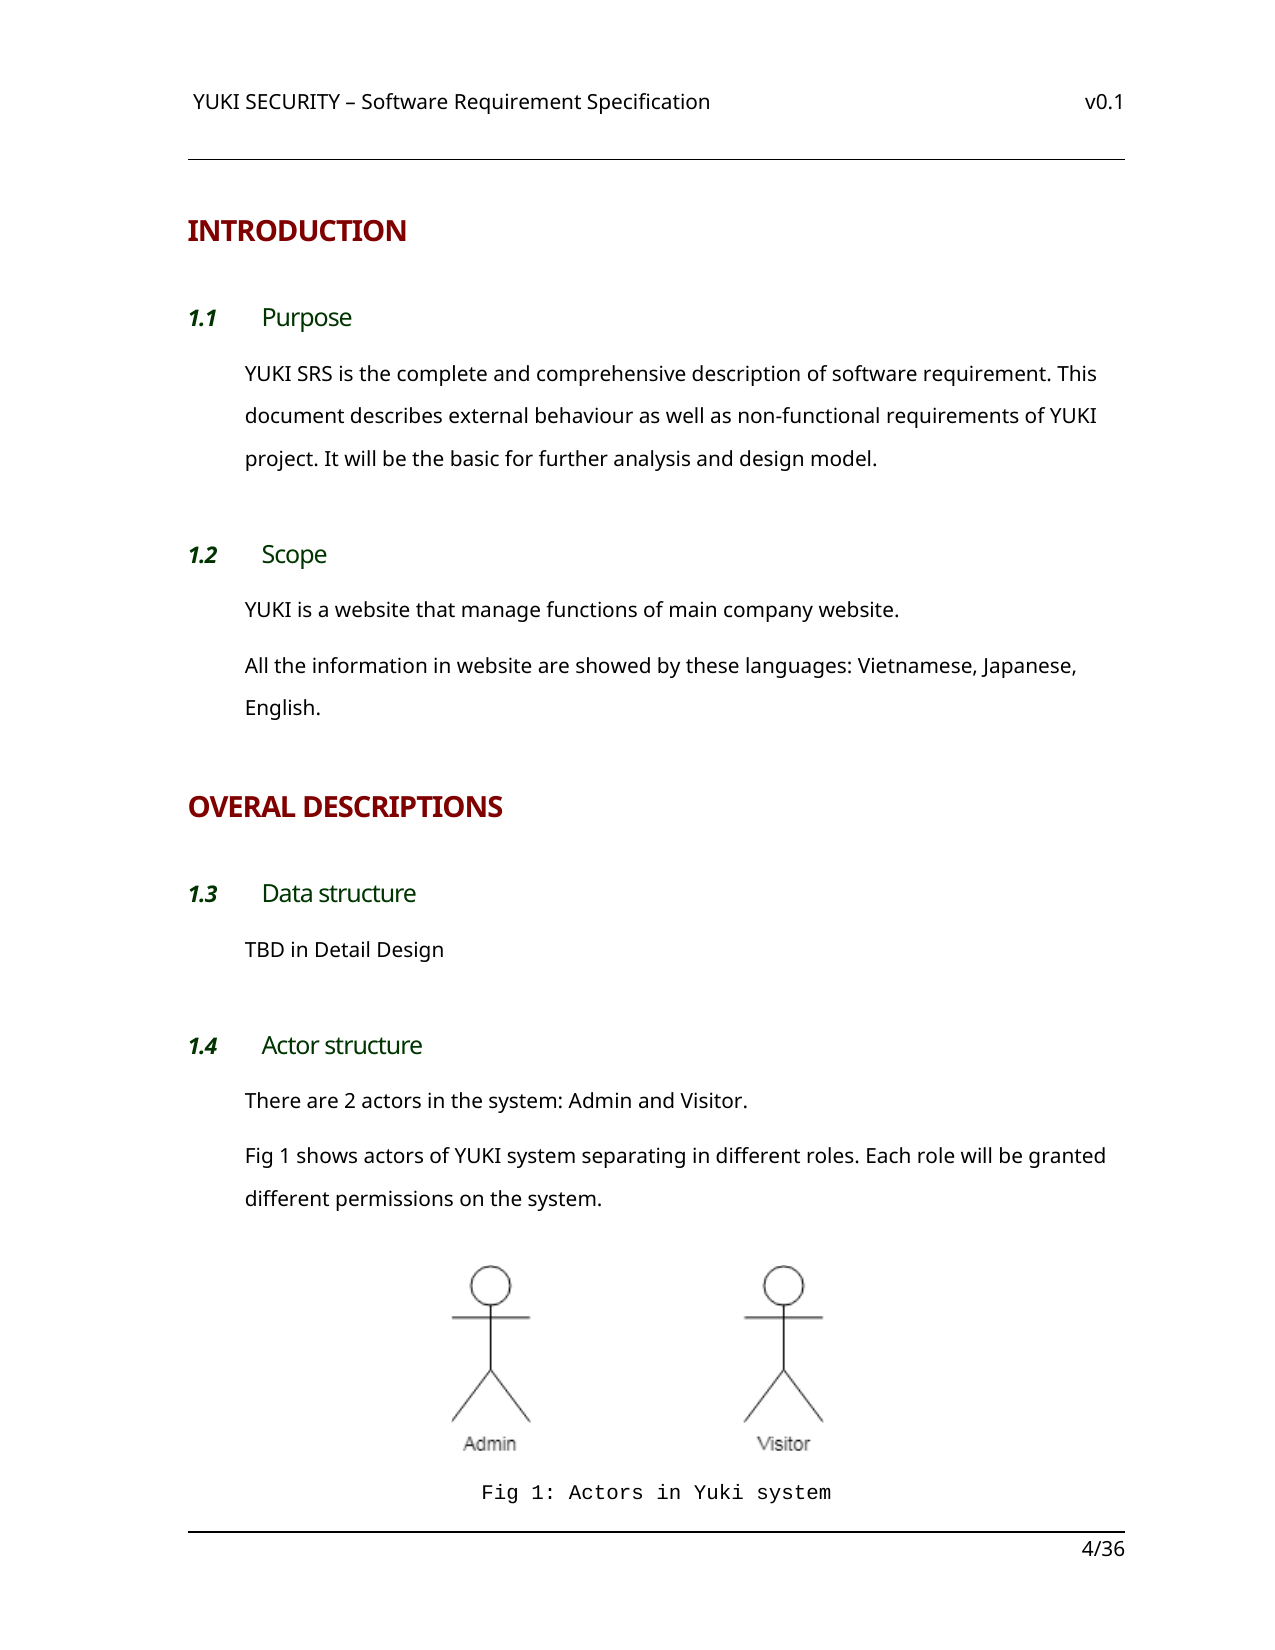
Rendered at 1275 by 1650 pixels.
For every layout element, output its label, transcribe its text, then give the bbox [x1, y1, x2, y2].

text All the information in website are showed by these languages: Vietnamese, Japanese, English. [244, 651, 1125, 722]
text There are 2 actors in the system: Admin and Visitor. [244, 1086, 1125, 1115]
text Fig 1 shows actors of YUKI system separating in different roles. Each role will be granted different permissions on the system. [244, 1141, 1125, 1212]
subtitle Introduction [187, 210, 1125, 250]
text YUKI SRS is the complete and comprehensive description of software requirement. This document describes external behaviour as well as non-functional requirements of YUKI project. It will be the basic for further analysis and design model. [244, 359, 1125, 472]
subtitle Actor structure [187, 1027, 1125, 1061]
subtitle Purpose [187, 300, 1125, 334]
text TBD in Detail Design [244, 935, 1125, 963]
subtitle Data structure [187, 876, 1125, 910]
subtitle overal descriptions [187, 786, 1125, 826]
subtitle Scope [187, 537, 1125, 571]
text YUKI is a website that manage functions of main company website. [244, 596, 1125, 624]
picture [451, 1265, 824, 1476]
